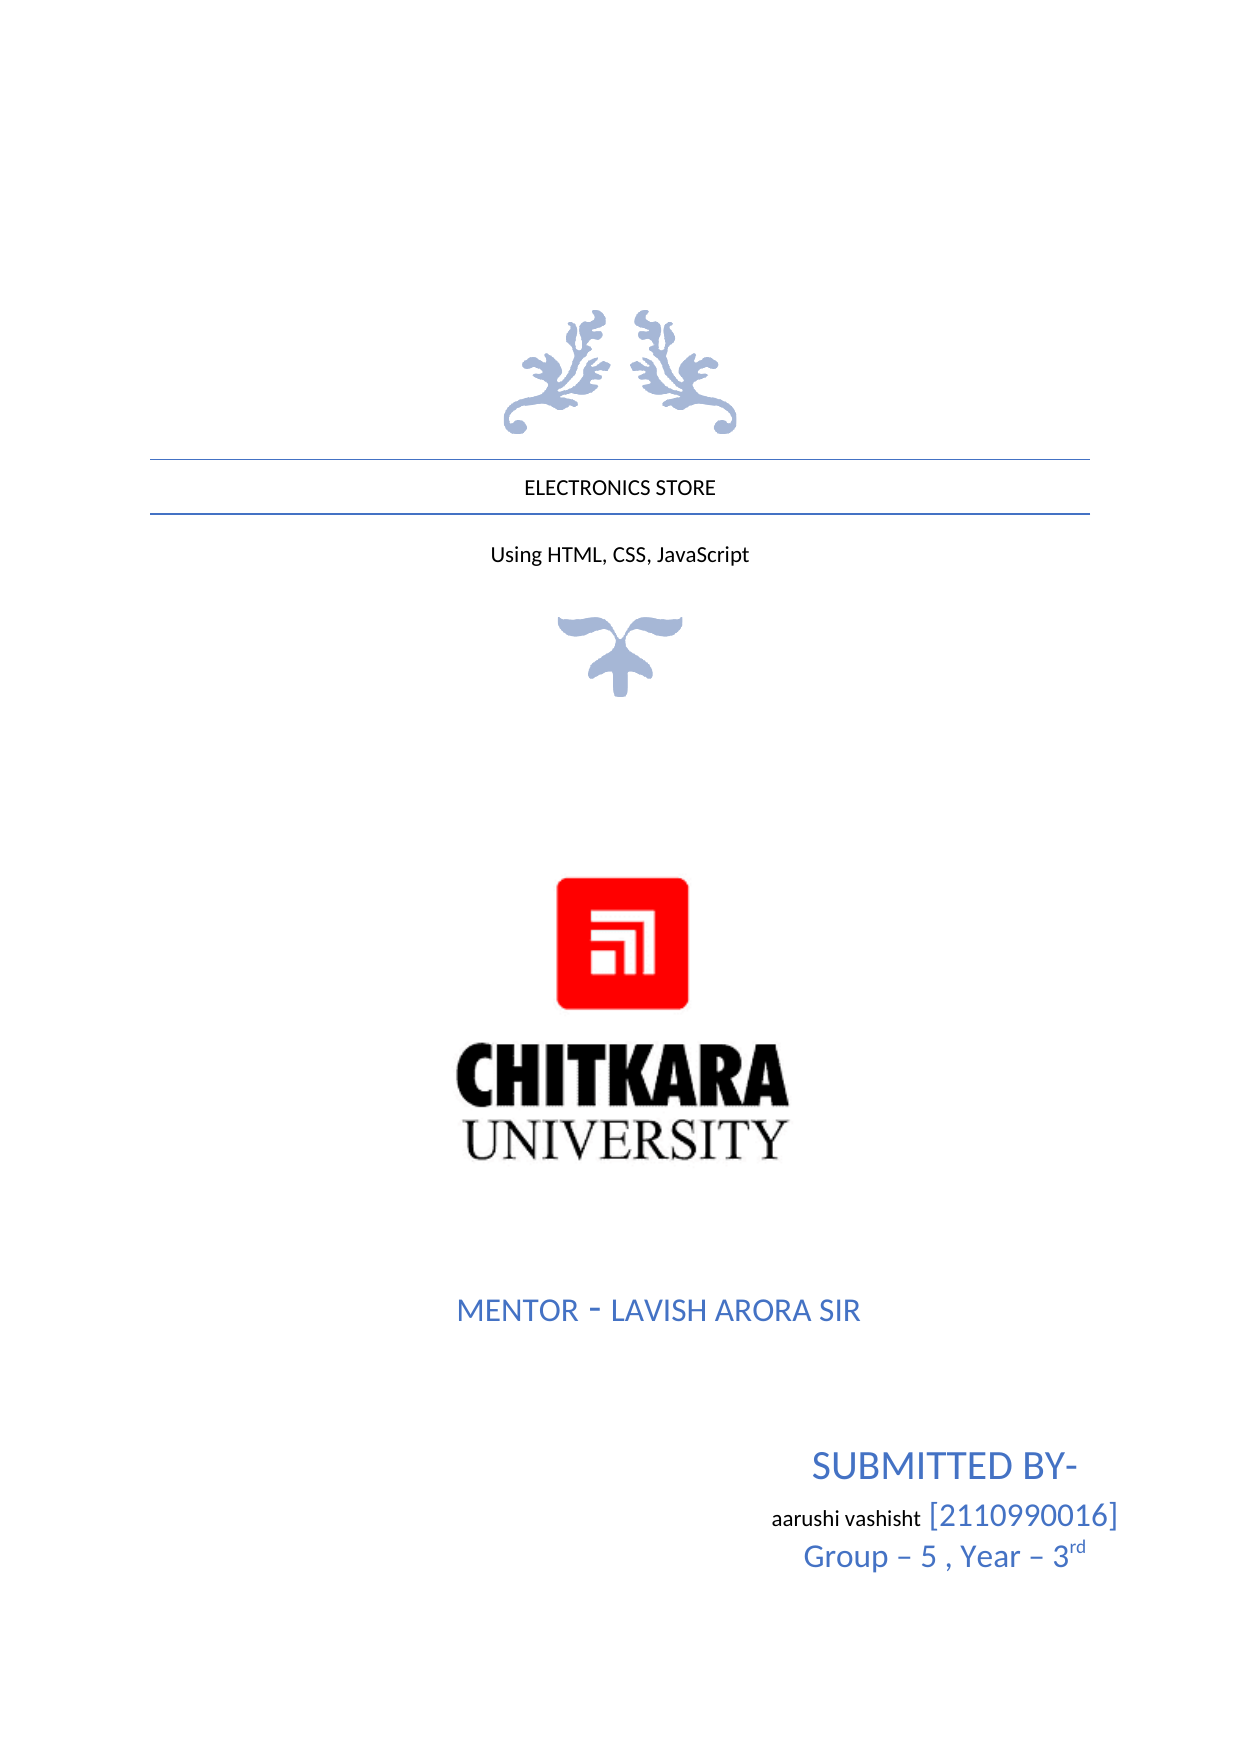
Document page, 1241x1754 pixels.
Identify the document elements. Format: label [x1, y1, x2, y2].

picture [433, 855, 809, 1184]
